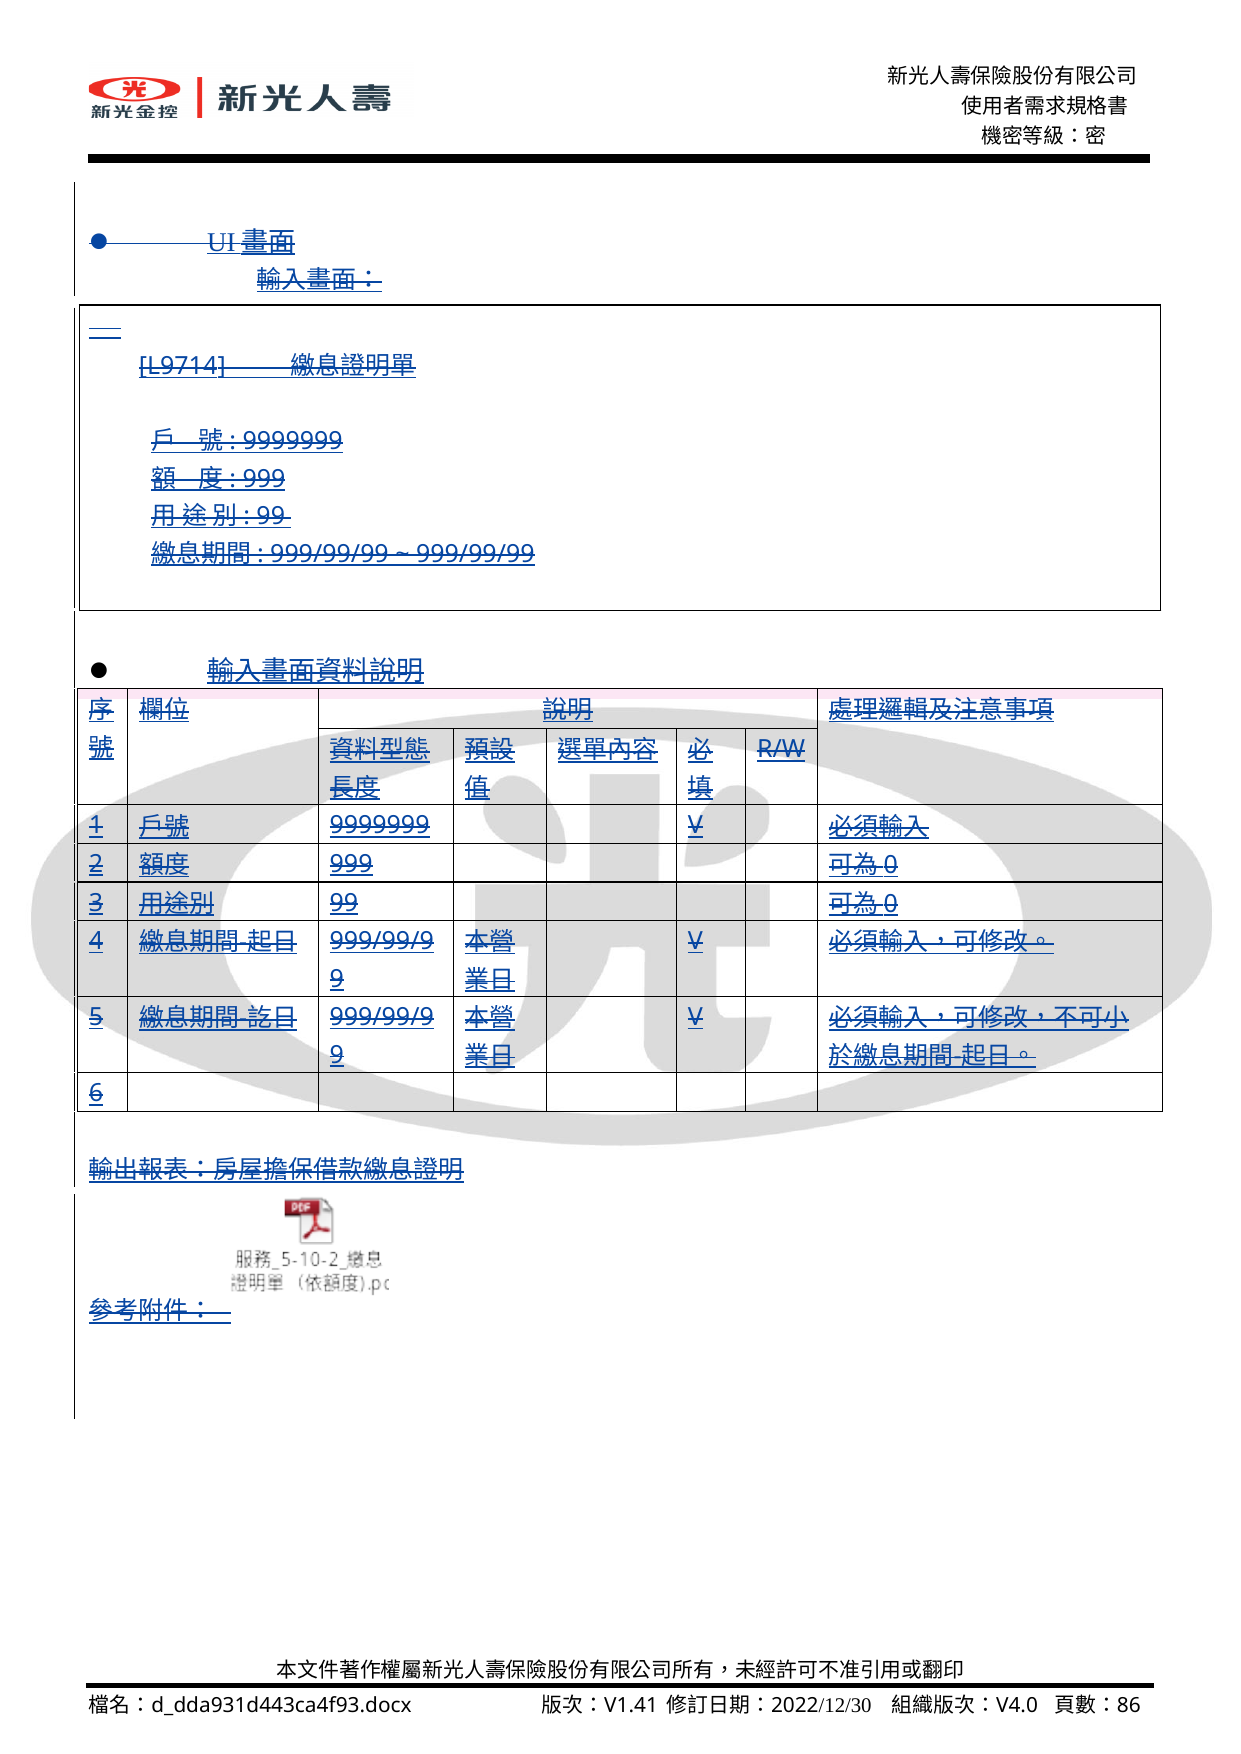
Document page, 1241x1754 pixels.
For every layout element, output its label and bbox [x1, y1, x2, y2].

picture [25, 699, 1215, 1152]
picture [547, 883, 676, 920]
picture [818, 921, 1162, 996]
picture [547, 805, 676, 843]
picture [78, 883, 127, 920]
picture [128, 699, 318, 804]
picture [859, 699, 869, 711]
picture [128, 921, 318, 996]
picture [677, 883, 745, 920]
picture [454, 729, 546, 804]
picture [677, 729, 745, 804]
picture [319, 921, 453, 996]
picture [818, 883, 1162, 920]
picture [818, 699, 1162, 804]
picture [128, 844, 318, 881]
picture [944, 699, 1014, 711]
picture [454, 805, 546, 843]
picture [454, 997, 546, 1072]
picture [677, 1073, 745, 1111]
picture [746, 997, 817, 1072]
picture [746, 883, 817, 920]
picture [78, 805, 127, 843]
picture [78, 1073, 127, 1111]
picture [78, 997, 127, 1072]
picture [454, 883, 546, 920]
picture [746, 805, 817, 843]
picture [128, 997, 318, 1072]
picture [833, 699, 857, 711]
picture [746, 844, 817, 881]
picture [1016, 699, 1044, 711]
picture [149, 699, 160, 711]
picture [818, 997, 1162, 1072]
picture [746, 921, 817, 996]
picture [128, 883, 318, 920]
picture [454, 1073, 546, 1111]
picture [454, 921, 546, 996]
picture [128, 805, 318, 843]
picture [677, 805, 745, 843]
picture [871, 699, 888, 711]
picture [677, 921, 745, 996]
picture [78, 699, 127, 804]
picture [78, 921, 127, 996]
picture [818, 844, 1162, 881]
picture [319, 805, 453, 843]
picture [547, 844, 676, 881]
picture [677, 997, 745, 1072]
picture [547, 1073, 676, 1111]
picture [319, 997, 453, 1072]
picture [78, 844, 127, 881]
picture [895, 699, 909, 711]
picture [746, 729, 817, 804]
picture [547, 729, 676, 804]
picture [454, 844, 546, 881]
picture [547, 921, 676, 996]
picture [128, 1073, 318, 1111]
picture [818, 805, 1162, 843]
picture [319, 699, 817, 728]
picture [888, 702, 894, 711]
picture [162, 699, 170, 711]
picture [319, 1073, 453, 1111]
picture [910, 699, 935, 711]
picture [818, 1073, 1162, 1111]
picture [746, 1073, 817, 1111]
picture [319, 729, 453, 804]
picture [677, 844, 745, 881]
picture [319, 844, 453, 881]
picture [88, 61, 414, 118]
picture [547, 997, 676, 1072]
picture [563, 699, 569, 711]
picture [319, 883, 453, 920]
